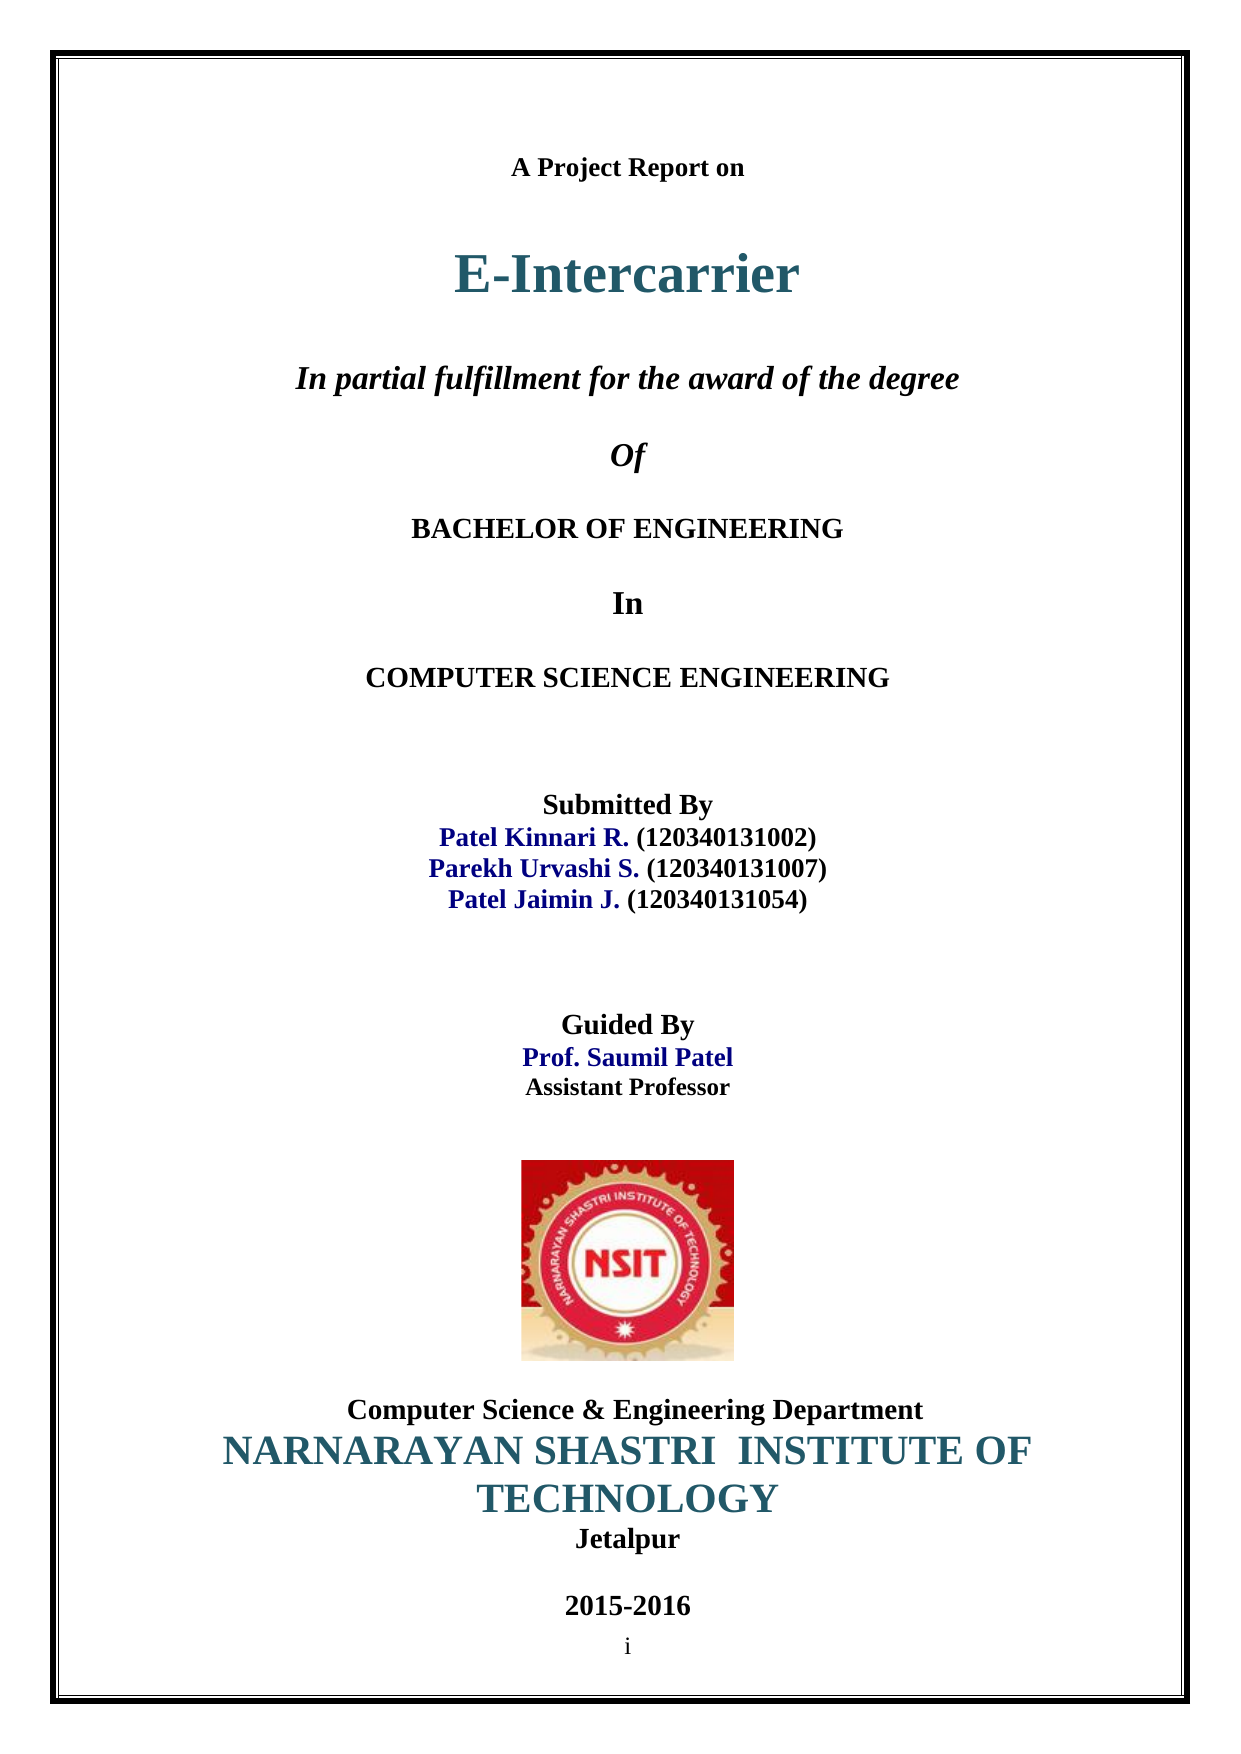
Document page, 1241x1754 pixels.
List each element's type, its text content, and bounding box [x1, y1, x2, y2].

text Patel Kinnari R. (120340131002) [135, 821, 1120, 852]
text 2015-2016 [135, 1588, 1120, 1622]
text Parekh Urvashi S. (120340131007) [135, 852, 1120, 883]
text E-Intercarrier [135, 240, 1120, 304]
text Submitted By [135, 787, 1120, 821]
text In [135, 583, 1120, 622]
text BACHELOR OF ENGINEERING [135, 512, 1120, 545]
text Guided By [135, 1007, 1120, 1041]
text Of [135, 435, 1120, 473]
text In partial fulfillment for the award of the degree [135, 358, 1120, 397]
text COMPUTER SCIENCE ENGINEERING [135, 660, 1120, 694]
text NARNARAYAN SHASTRI INSTITUTE OF TECHNOLOGY [135, 1426, 1120, 1521]
text Computer Science & Engineering Department [135, 1392, 1120, 1426]
picture [521, 1160, 734, 1361]
text Assistant Professor [135, 1072, 1120, 1101]
text Patel Jaimin J. (120340131054) [135, 883, 1120, 914]
text Jetalpur [135, 1521, 1120, 1555]
text A Project Report on [135, 151, 1120, 182]
text Prof. Saumil Patel [135, 1041, 1120, 1072]
